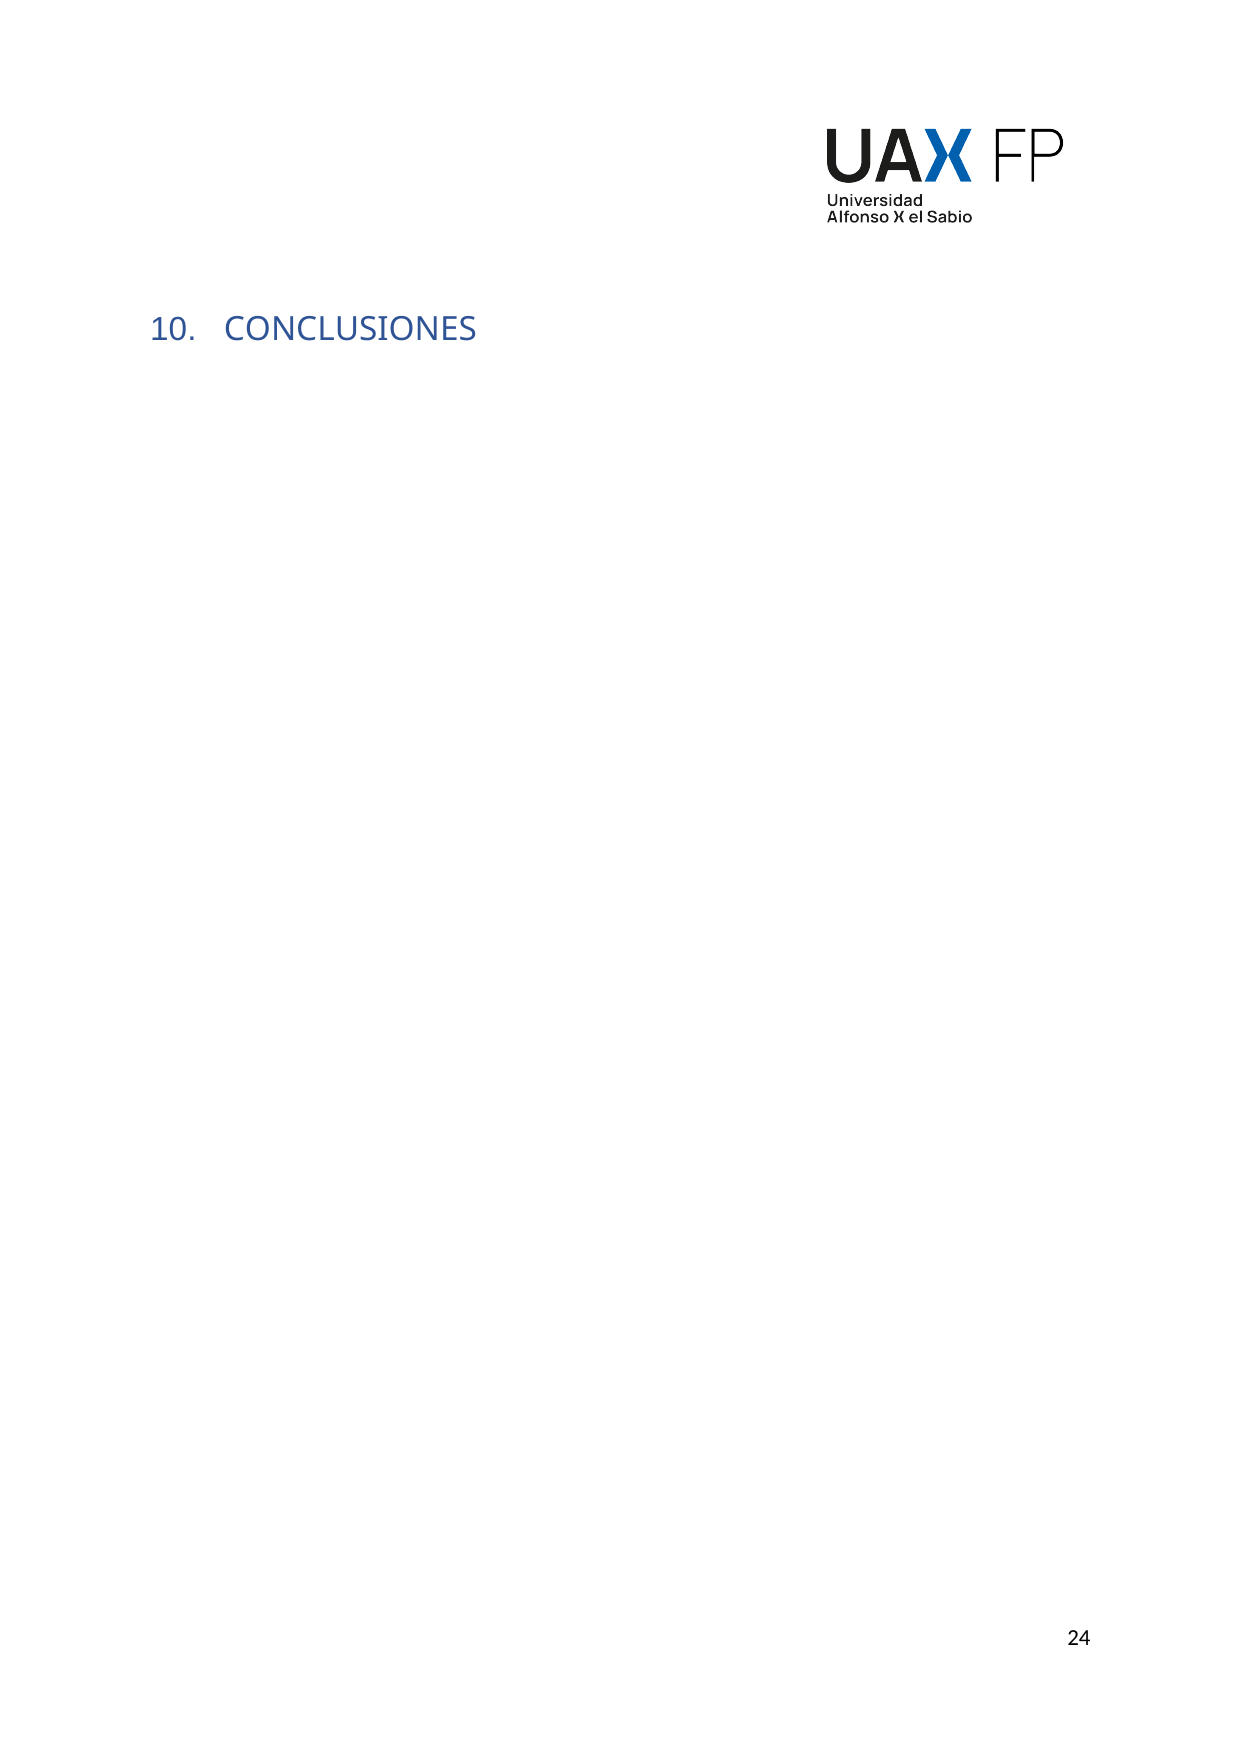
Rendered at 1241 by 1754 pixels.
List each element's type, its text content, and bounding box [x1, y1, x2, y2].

subtitle CONCLUSIONES [150, 304, 1090, 350]
picture [800, 103, 1089, 249]
